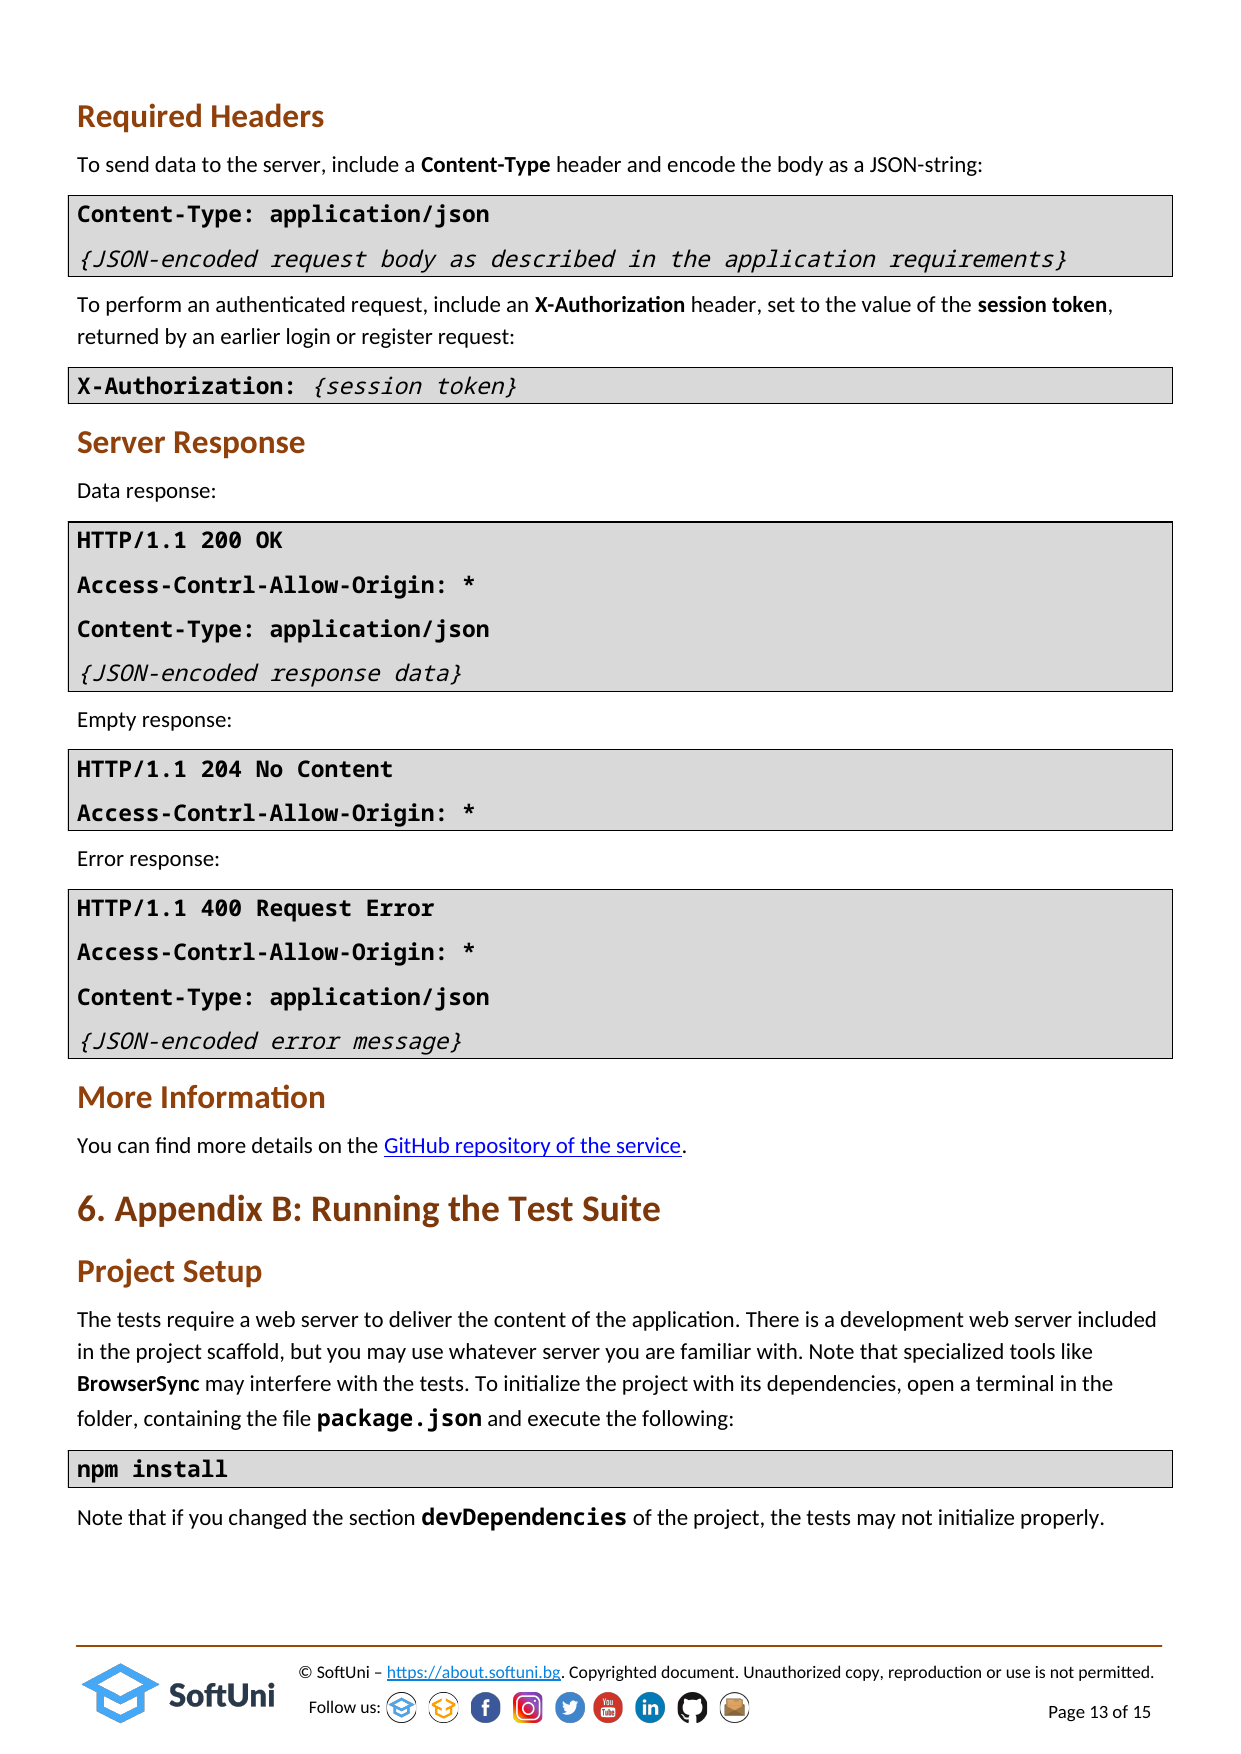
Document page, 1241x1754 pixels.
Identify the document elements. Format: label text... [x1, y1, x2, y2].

picture [719, 1692, 750, 1723]
text npm install [69, 1451, 1172, 1487]
picture [513, 1692, 543, 1723]
picture [656, 1692, 665, 1701]
picture [656, 1714, 665, 1723]
subtitle More Information [77, 1076, 1163, 1117]
text Access-Contrl-Allow-Origin: * [69, 933, 1172, 967]
subtitle Project Setup [77, 1250, 1163, 1290]
text You can find more details on the GitHub repository of the service. [77, 1131, 1163, 1159]
picture [75, 1658, 281, 1729]
text Access-Contrl-Allow-Origin: * [69, 566, 1172, 600]
text Note that if you changed the section devDependencies of the project, the tests may not initialize properly. [77, 1501, 1163, 1532]
subtitle Required Headers [77, 95, 1163, 136]
text The tests require a web server to deliver the content of the application. There is a development web server included in the project scaffold, but you may use whatever server you are familiar with. Note that specialized tools like BrowserSync may interfere with the tests. To initialize the project with its dependencies, open a terminal in the folder, containing the file package.json and execute the following: [77, 1305, 1163, 1433]
picture [471, 1692, 501, 1723]
text Content-Type: application/json [69, 977, 1172, 1012]
picture [428, 1692, 459, 1723]
text To perform an authenticated request, include an X-Authorization header, set to the value of the session token, returned by an earlier login or register request: [77, 290, 1163, 350]
text Error response: [77, 844, 1163, 872]
text {JSON-encoded response data} [69, 654, 1172, 691]
text HTTP/1.1 204 No Content [69, 750, 1172, 784]
picture [635, 1692, 644, 1701]
picture [677, 1692, 708, 1723]
picture [593, 1692, 623, 1723]
text Content-Type: application/json [69, 610, 1172, 644]
picture [635, 1714, 644, 1723]
picture [555, 1692, 585, 1723]
text HTTP/1.1 200 OK [69, 523, 1172, 556]
subtitle Appendix B: Running the Test Suite [77, 1184, 1163, 1230]
text {JSON-encoded request body as described in the application requirements} [69, 239, 1172, 276]
text Content-Type: application/json [69, 196, 1172, 229]
text {JSON-encoded error message} [69, 1022, 1172, 1058]
subtitle Server Response [77, 422, 1163, 462]
text HTTP/1.1 400 Request Error [69, 890, 1172, 923]
picture [386, 1692, 417, 1723]
text X-Authorization: {session token} [69, 368, 1172, 403]
text To send data to the server, include a Content-Type header and encode the body as a JSON-string: [77, 151, 1163, 178]
text Empty response: [77, 705, 1163, 733]
text Data response: [77, 477, 1163, 505]
text Access-Contrl-Allow-Origin: * [69, 794, 1172, 830]
picture [649, 1705, 658, 1714]
